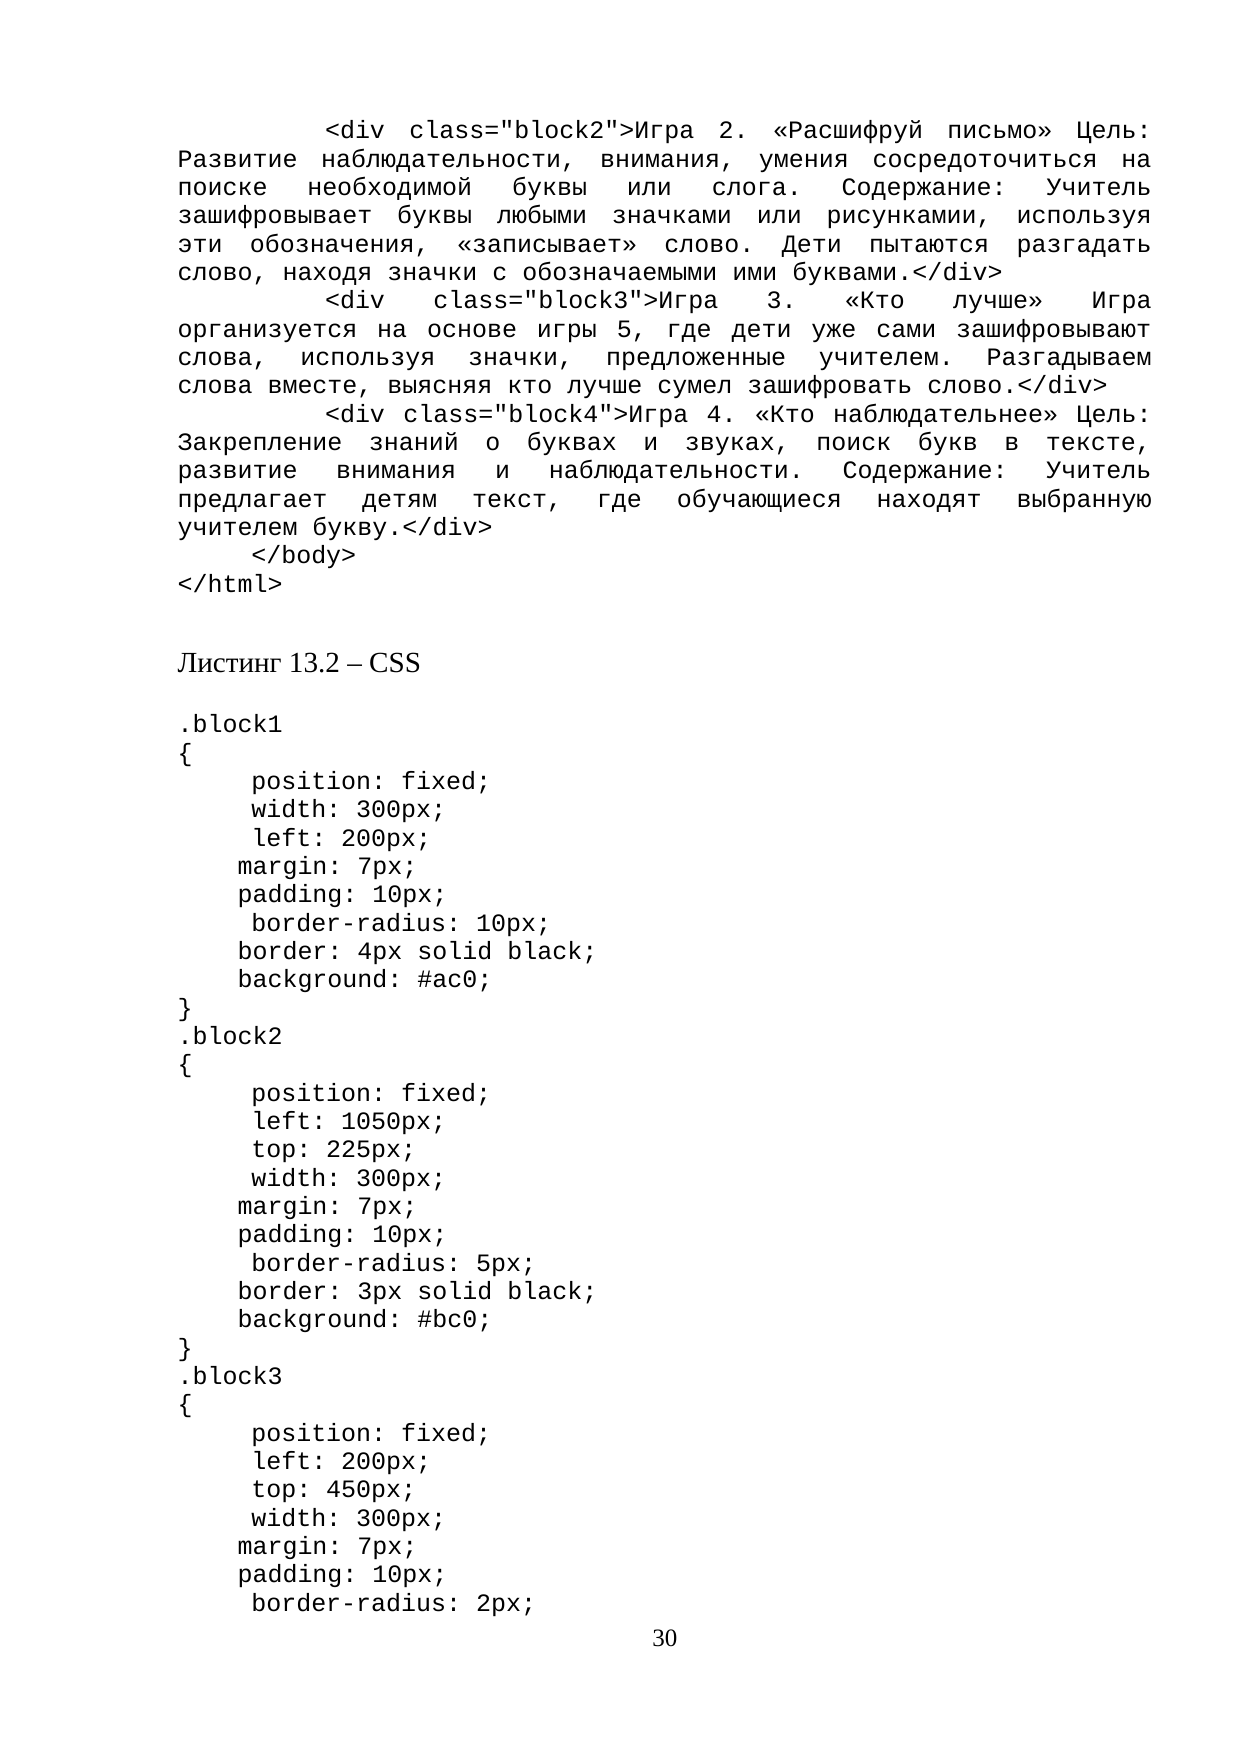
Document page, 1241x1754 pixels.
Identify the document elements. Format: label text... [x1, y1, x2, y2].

text border: 4px solid black; [177, 938, 1152, 967]
text } [177, 1335, 1152, 1363]
text Листинг 13.2 – CSS [177, 645, 1152, 678]
text <div class="block3">Игра 3. «Кто лучше» Игра организуется на основе игры 5, где дети уже сами зашифровывают слова, используя значки, предложенные учителем. Разгадываем слова вместе, выясняя кто лучше сумел зашифровать слово.</div> [177, 288, 1152, 401]
text top: 225px; [177, 1137, 1152, 1165]
text <div class="block4">Игра 4. «Кто наблюдательнее» Цель: Закрепление знаний о буквах и звуках, поиск букв в тексте, развитие внимания и наблюдательности. Содержание: Учитель предлагает детям текст, где обучающиеся находят выбранную учителем букву.</div> [177, 401, 1152, 543]
text { [177, 1392, 1152, 1420]
text border: 3px solid black; [177, 1278, 1152, 1307]
text border-radius: 10px; [177, 910, 1152, 938]
text top: 450px; [177, 1477, 1152, 1505]
text margin: 7px; [177, 853, 1152, 882]
text { [177, 1052, 1152, 1080]
text margin: 7px; [177, 1533, 1152, 1562]
text width: 300px; [177, 797, 1152, 825]
text left: 200px; [177, 825, 1152, 853]
text .block1 [177, 712, 1152, 740]
text </body> [177, 543, 1152, 571]
text .block2 [177, 1023, 1152, 1052]
text padding: 10px; [177, 1562, 1152, 1590]
text .block3 [177, 1363, 1152, 1392]
text position: fixed; [177, 1420, 1152, 1448]
text background: #ac0; [177, 967, 1152, 995]
text } [177, 995, 1152, 1023]
text </html> [177, 571, 1152, 600]
text { [177, 740, 1152, 768]
text border-radius: 5px; [177, 1250, 1152, 1278]
text position: fixed; [177, 1080, 1152, 1108]
text position: fixed; [177, 768, 1152, 797]
text padding: 10px; [177, 882, 1152, 910]
text width: 300px; [177, 1505, 1152, 1533]
text border-radius: 2px; [177, 1590, 1152, 1618]
text width: 300px; [177, 1165, 1152, 1193]
text <div class="block2">Игра 2. «Расшифруй письмо» Цель: Развитие наблюдательности, внимания, умения сосредоточиться на поиске необходимой буквы или слога. Содержание: Учитель зашифровывает буквы любыми значками или рисункамии, используя эти обозначения, «записывает» слово. Дети пытаются разгадать слово, находя значки с обозначаемыми ими буквами.</div> [177, 118, 1152, 288]
text left: 200px; [177, 1448, 1152, 1477]
text padding: 10px; [177, 1222, 1152, 1250]
text background: #bc0; [177, 1307, 1152, 1335]
text margin: 7px; [177, 1193, 1152, 1222]
text left: 1050px; [177, 1108, 1152, 1137]
